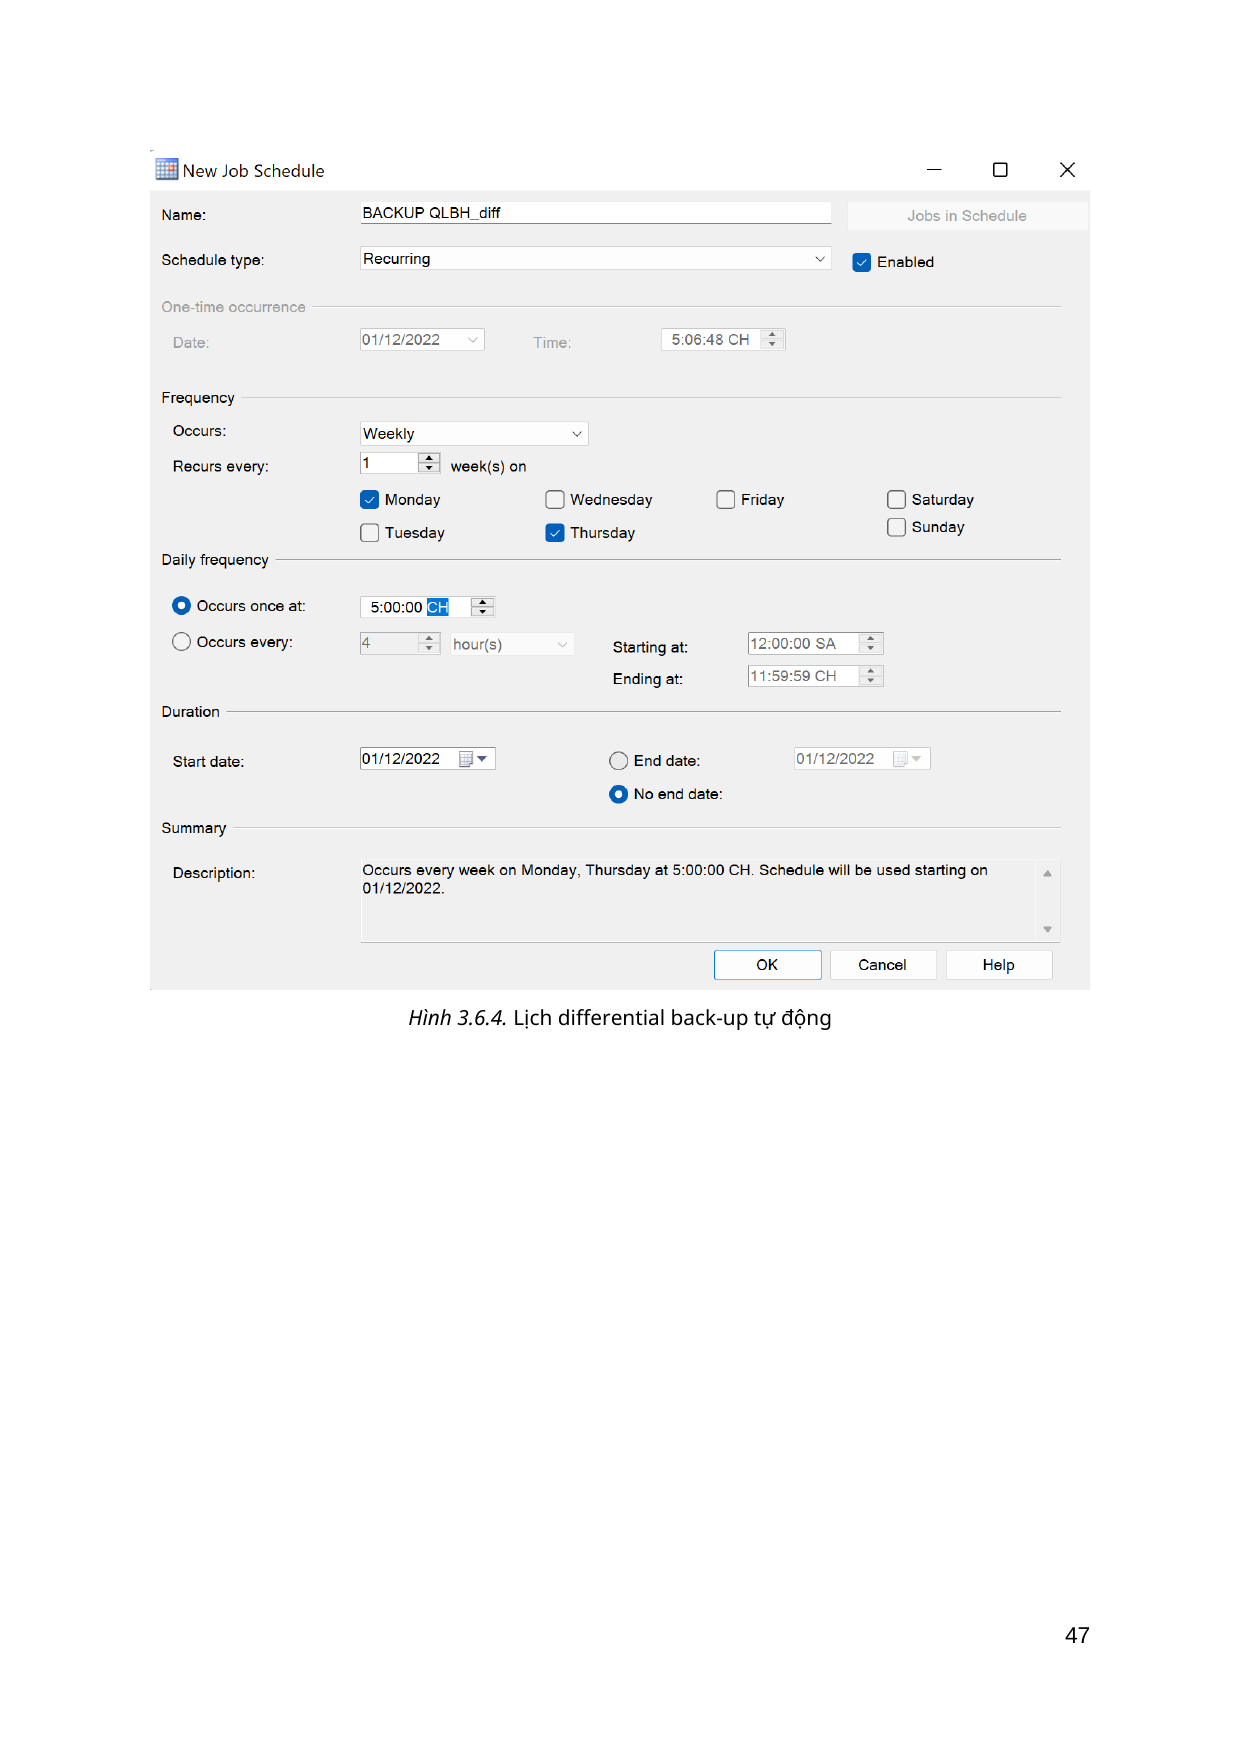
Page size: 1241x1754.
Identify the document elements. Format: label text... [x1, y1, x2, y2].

text Hình 3.6.4. Lịch differential back-up tự động [150, 1003, 1090, 1031]
picture [150, 150, 1091, 990]
